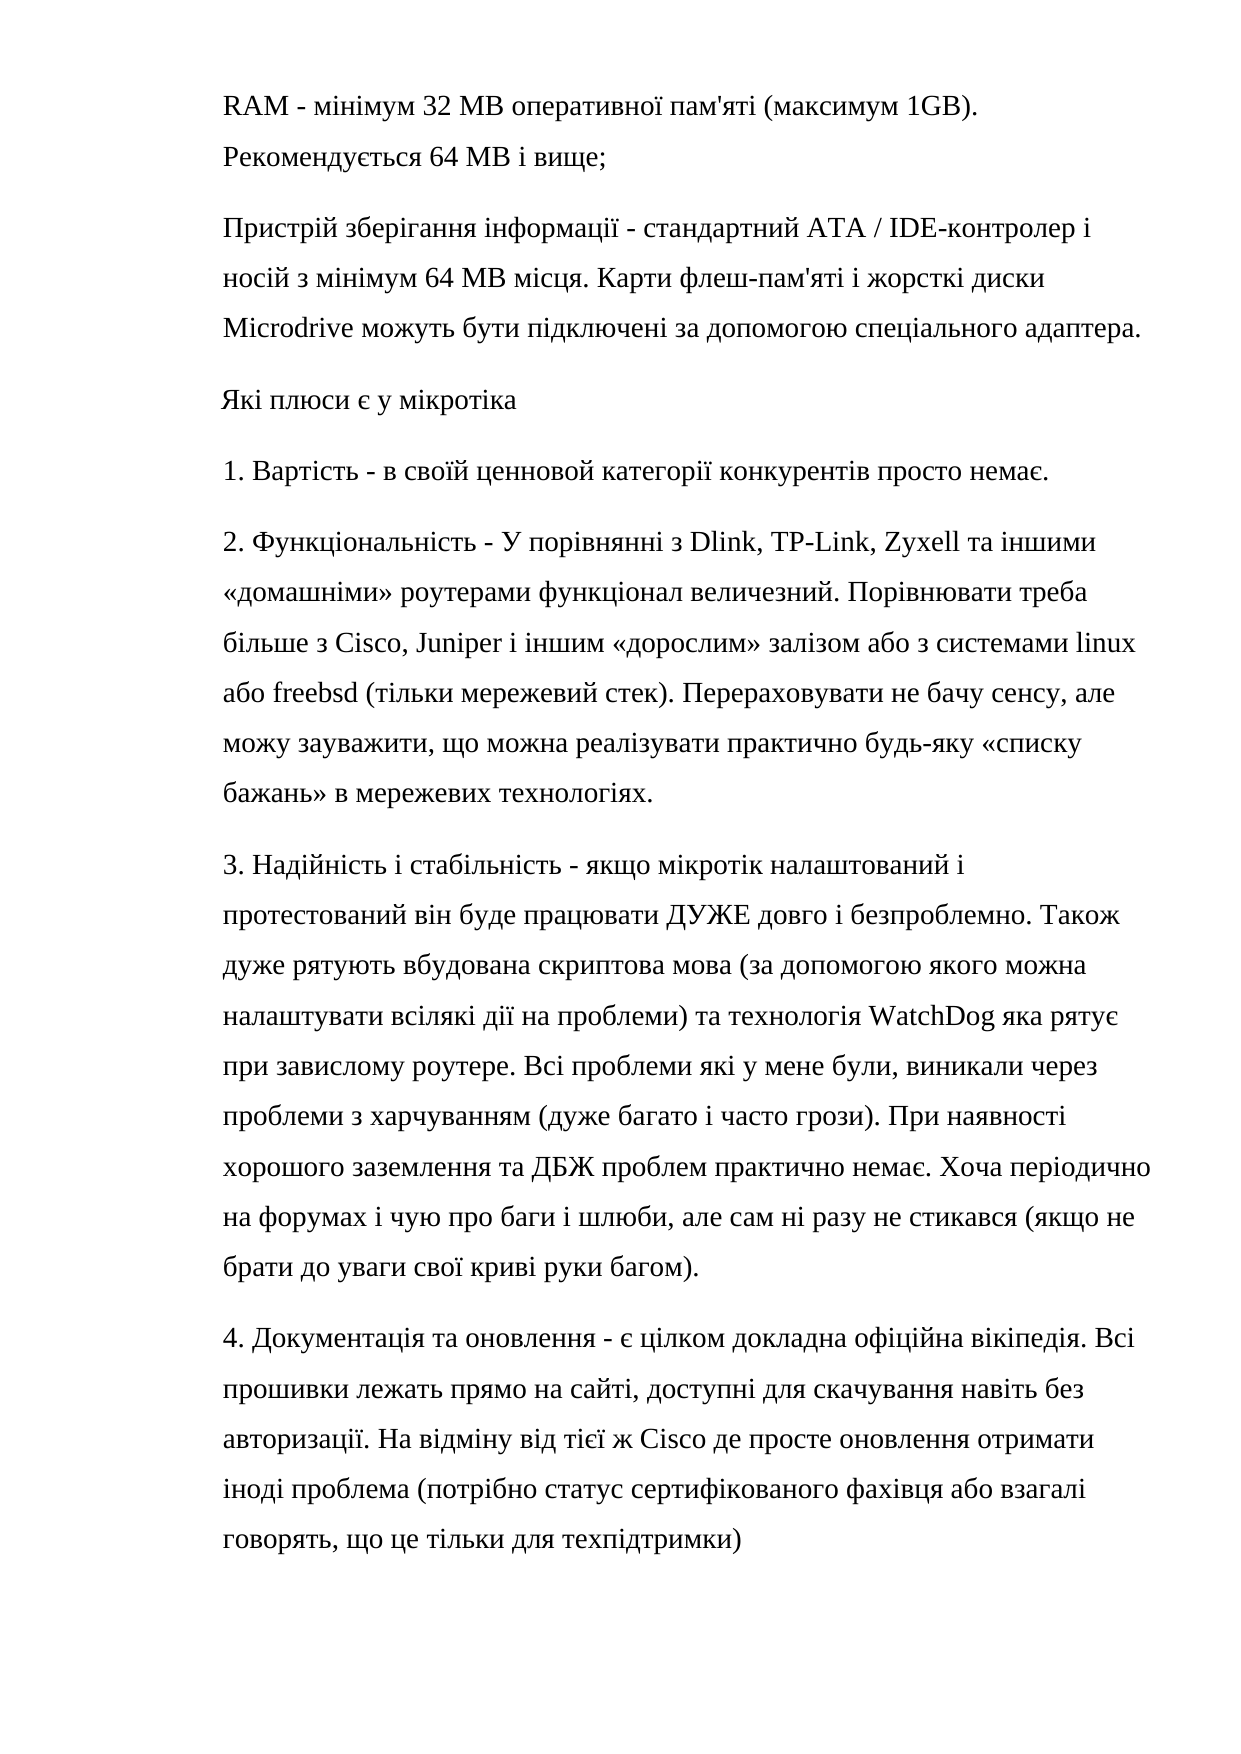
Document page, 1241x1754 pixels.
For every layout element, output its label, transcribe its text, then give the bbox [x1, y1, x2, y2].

text Пристрій зберігання інформації - стандартний ATA / IDE-контролер і носій з мінімум 64 MB місця. Карти флеш-пам'яті і жорсткі диски Microdrive можуть бути підключені за допомогою спеціального адаптера. [223, 210, 1152, 344]
text 4. Документація та оновлення - є цілком докладна офіційна вікіпедія. Всі прошивки лежать прямо на сайті, доступні для скачування навіть без авторизації. На відміну від тієї ж Cisco де просте оновлення отримати іноді проблема (потрібно статус сертифікованого фахівця або взагалі говорять, що це тільки для техпідтримки) [223, 1320, 1152, 1555]
text 2. Функціональність - У порівнянні з Dlink, TP-Link, Zyxell та іншими «домашніми» роутерами функціонал величезний. Порівнювати треба більше з Cisco, Juniper і іншим «дорослим» залізом або з системами linux або freebsd (тільки мережевий стек). Перераховувати не бачу сенсу, але можу зауважити, що можна реалізувати практично будь-яку «списку бажань» в мережевих технологіях. [223, 524, 1152, 809]
text 3. Надійність і стабільність - якщо мікротік налаштований і протестований він буде працювати ДУЖЕ довго і безпроблемно. Також дуже рятують вбудована скриптова мова (за допомогою якого можна налаштувати всілякі дії на проблеми) та технологія WatchDog яка рятує при завислому роутере. Всі проблеми які у мене були, виникали через проблеми з харчуванням (дуже багато і часто грози). При наявності хорошого заземлення та ДБЖ проблем практично немає. Хоча періодично на форумах і чую про баги і шлюби, але сам ні разу не стикався (якщо не брати до уваги свої криві руки багом). [223, 847, 1152, 1283]
text Які плюси є у мікротіка [148, 382, 1152, 415]
text RAM - мінімум 32 MB оперативної пам'яті (максимум 1GB). Рекомендується 64 MB і вище; [223, 88, 1152, 172]
text 1. Вартість - в своїй ценновой категорії конкурентів просто немає. [223, 453, 1152, 486]
